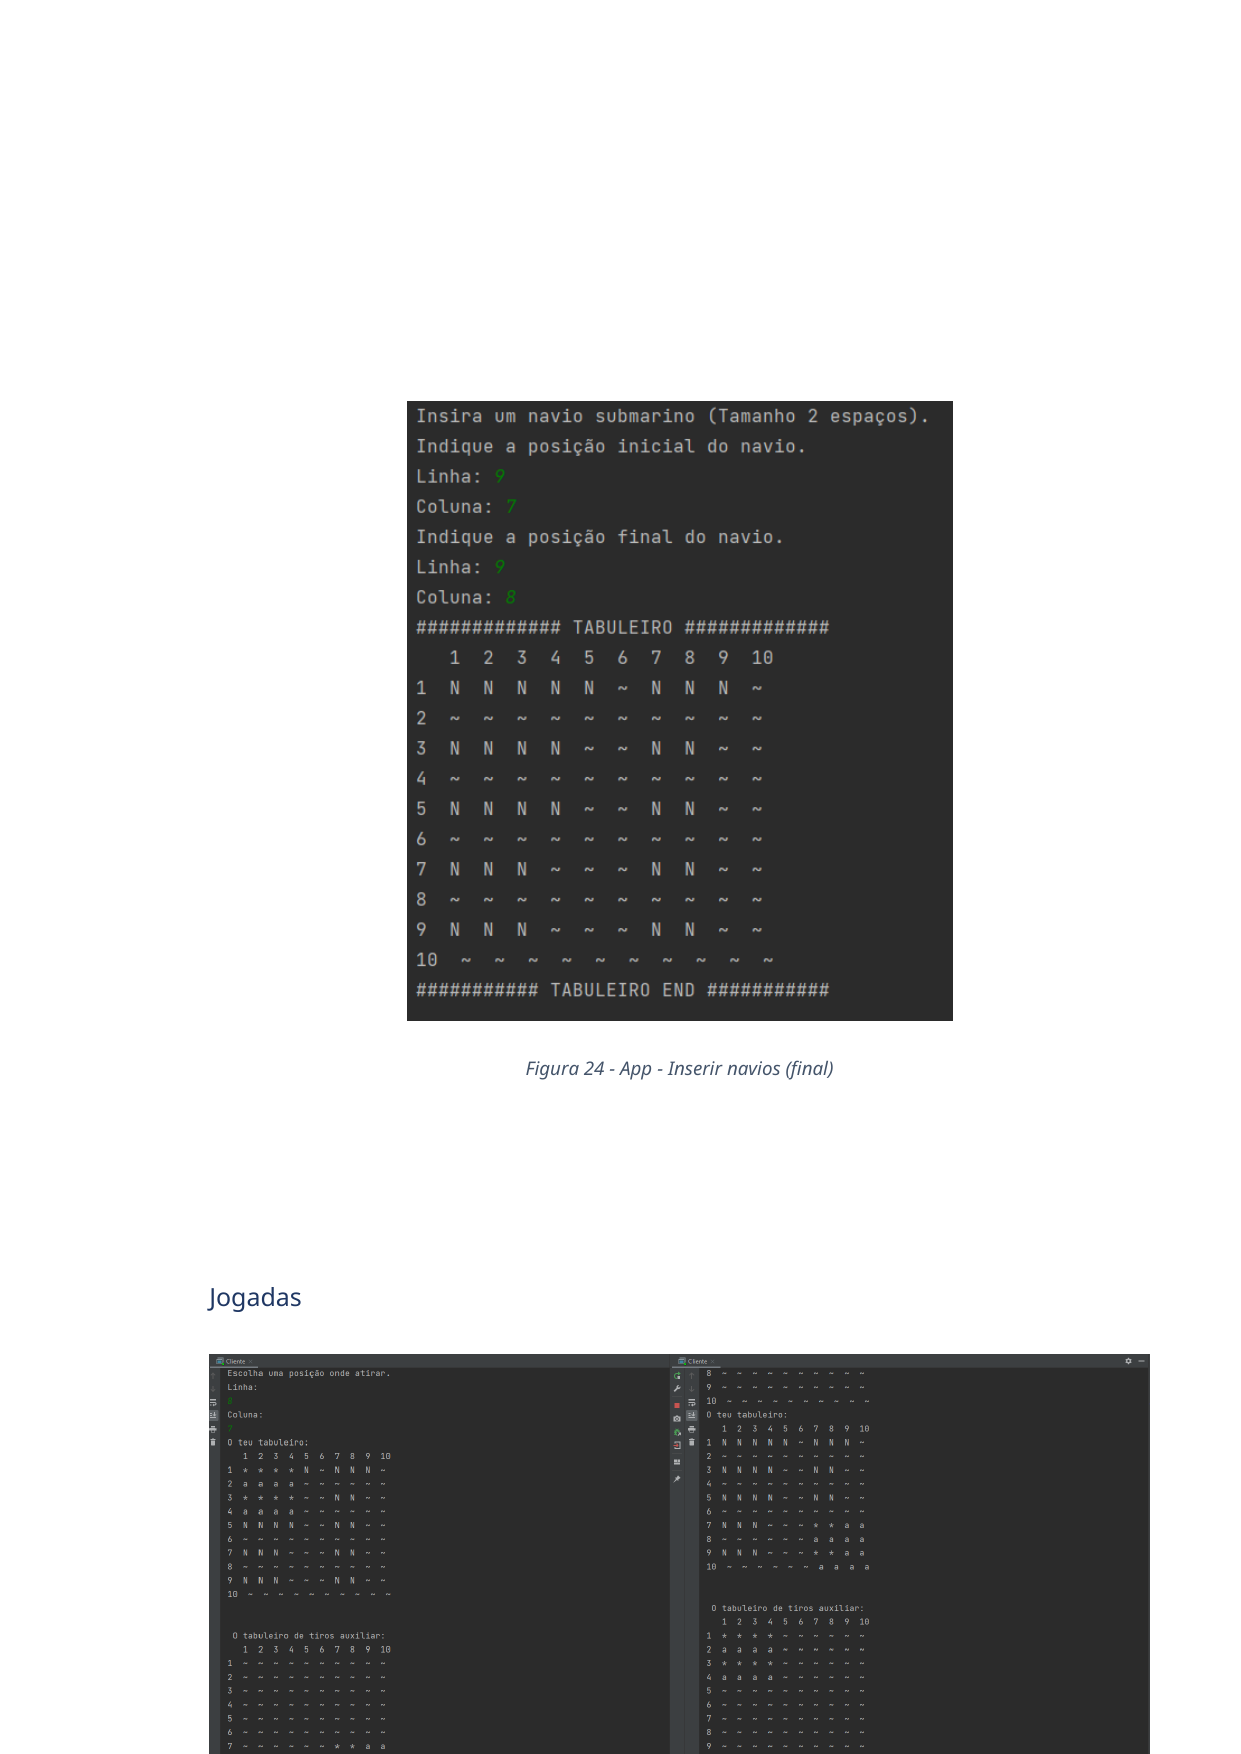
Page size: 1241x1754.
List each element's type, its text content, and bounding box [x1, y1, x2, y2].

picture [209, 1354, 1150, 1754]
picture [407, 401, 953, 1021]
subtitle Jogadas [150, 1279, 1090, 1313]
